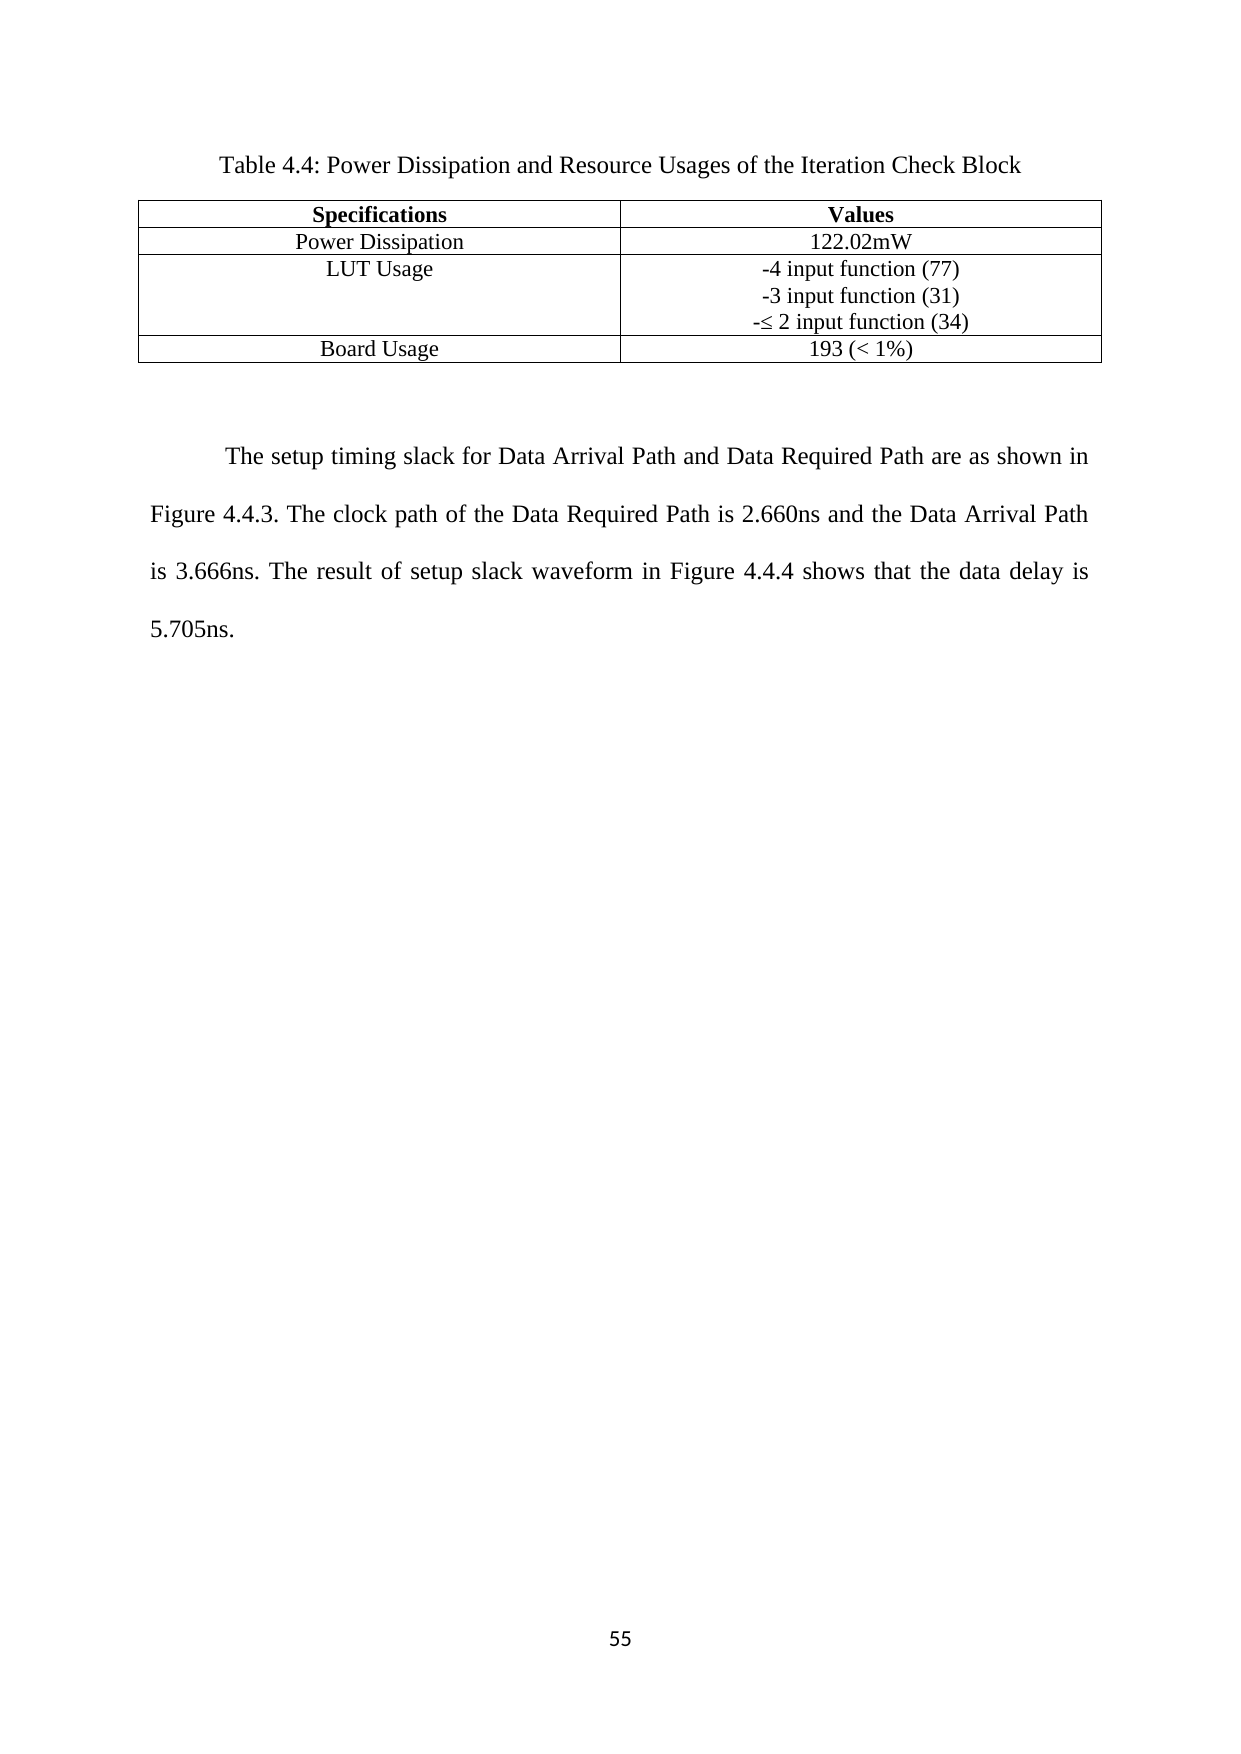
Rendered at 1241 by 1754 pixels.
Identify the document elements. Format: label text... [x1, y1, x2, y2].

text The setup timing slack for Data Arrival Path and Data Required Path are as shown in Figure 4.4.3. The clock path of the Data Required Path is 2.660ns and the Data Arrival Path is 3.666ns. The result of setup slack waveform in Figure 4.4.4 shows that the data delay is 5.705ns. [150, 441, 1090, 642]
table_cell 193 (< 1%) [621, 336, 1101, 362]
table_header Values [621, 201, 1101, 227]
table_cell Board Usage [139, 336, 620, 362]
table_cell 122.02mW [621, 228, 1101, 254]
text Table 4.4: Power Dissipation and Resource Usages of the Iteration Check Block [150, 150, 1090, 179]
table_cell Power Dissipation [139, 228, 620, 254]
table_cell -4 input function (77) -3 input function (31) -≤ 2 input function (34) [621, 255, 1101, 334]
table_header Specifications [139, 201, 620, 227]
table_cell LUT Usage [139, 255, 620, 334]
